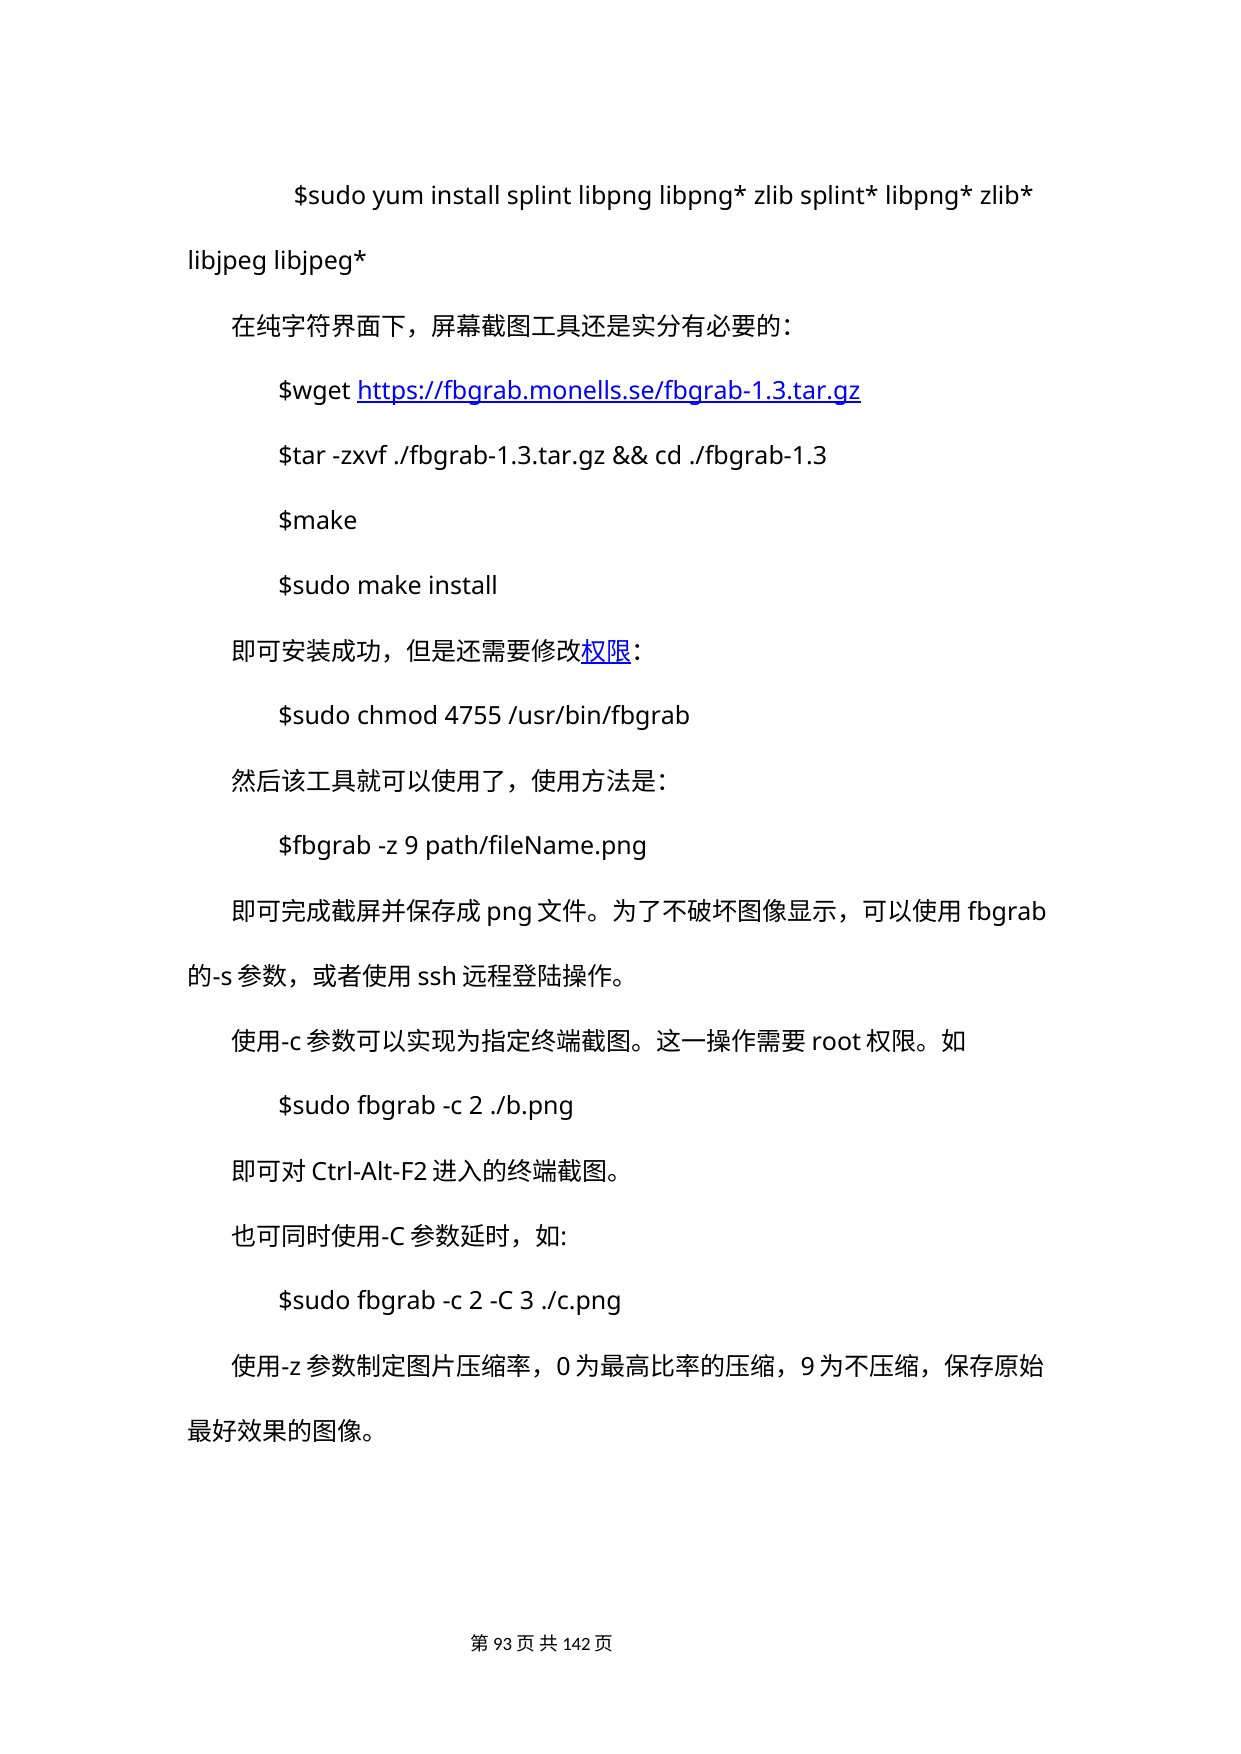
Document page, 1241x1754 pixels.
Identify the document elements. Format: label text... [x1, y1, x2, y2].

text 在纯字符界面下，屏幕截图工具还是实分有必要的： [187, 292, 1053, 357]
text 即可完成截屏并保存成png文件。为了不破坏图像显示，可以使用fbgrab的-s参数，或者使用ssh远程登陆操作。 [187, 877, 1053, 1007]
text 使用-c参数可以实现为指定终端截图。这一操作需要root权限。如 [187, 1007, 1053, 1072]
text $sudo yum install splint libpng libpng* zlib splint* libpng* zlib* libjpeg libjpeg* [187, 162, 1053, 292]
text 然后该工具就可以使用了，使用方法是： [187, 747, 1053, 812]
text 即可对Ctrl-Alt-F2进入的终端截图。 [187, 1137, 1053, 1202]
text $make [187, 487, 1053, 552]
text $sudo fbgrab -c 2 ./b.png [187, 1072, 1053, 1137]
text $sudo fbgrab -c 2 -C 3 ./c.png [187, 1267, 1053, 1332]
text $tar -zxvf ./fbgrab-1.3.tar.gz && cd ./fbgrab-1.3 [187, 422, 1053, 487]
text $wget https://fbgrab.monells.se/fbgrab-1.3.tar.gz [187, 357, 1053, 422]
text 也可同时使用-C参数延时，如: [187, 1202, 1053, 1267]
text 即可安装成功，但是还需要修改权限： [187, 617, 1053, 682]
text $fbgrab -z 9 path/fileName.png [187, 812, 1053, 877]
text $sudo make install [187, 552, 1053, 617]
text $sudo chmod 4755 /usr/bin/fbgrab [187, 682, 1053, 747]
text 使用-z参数制定图片压缩率，0为最高比率的压缩，9为不压缩，保存原始最好效果的图像。 [187, 1332, 1053, 1462]
